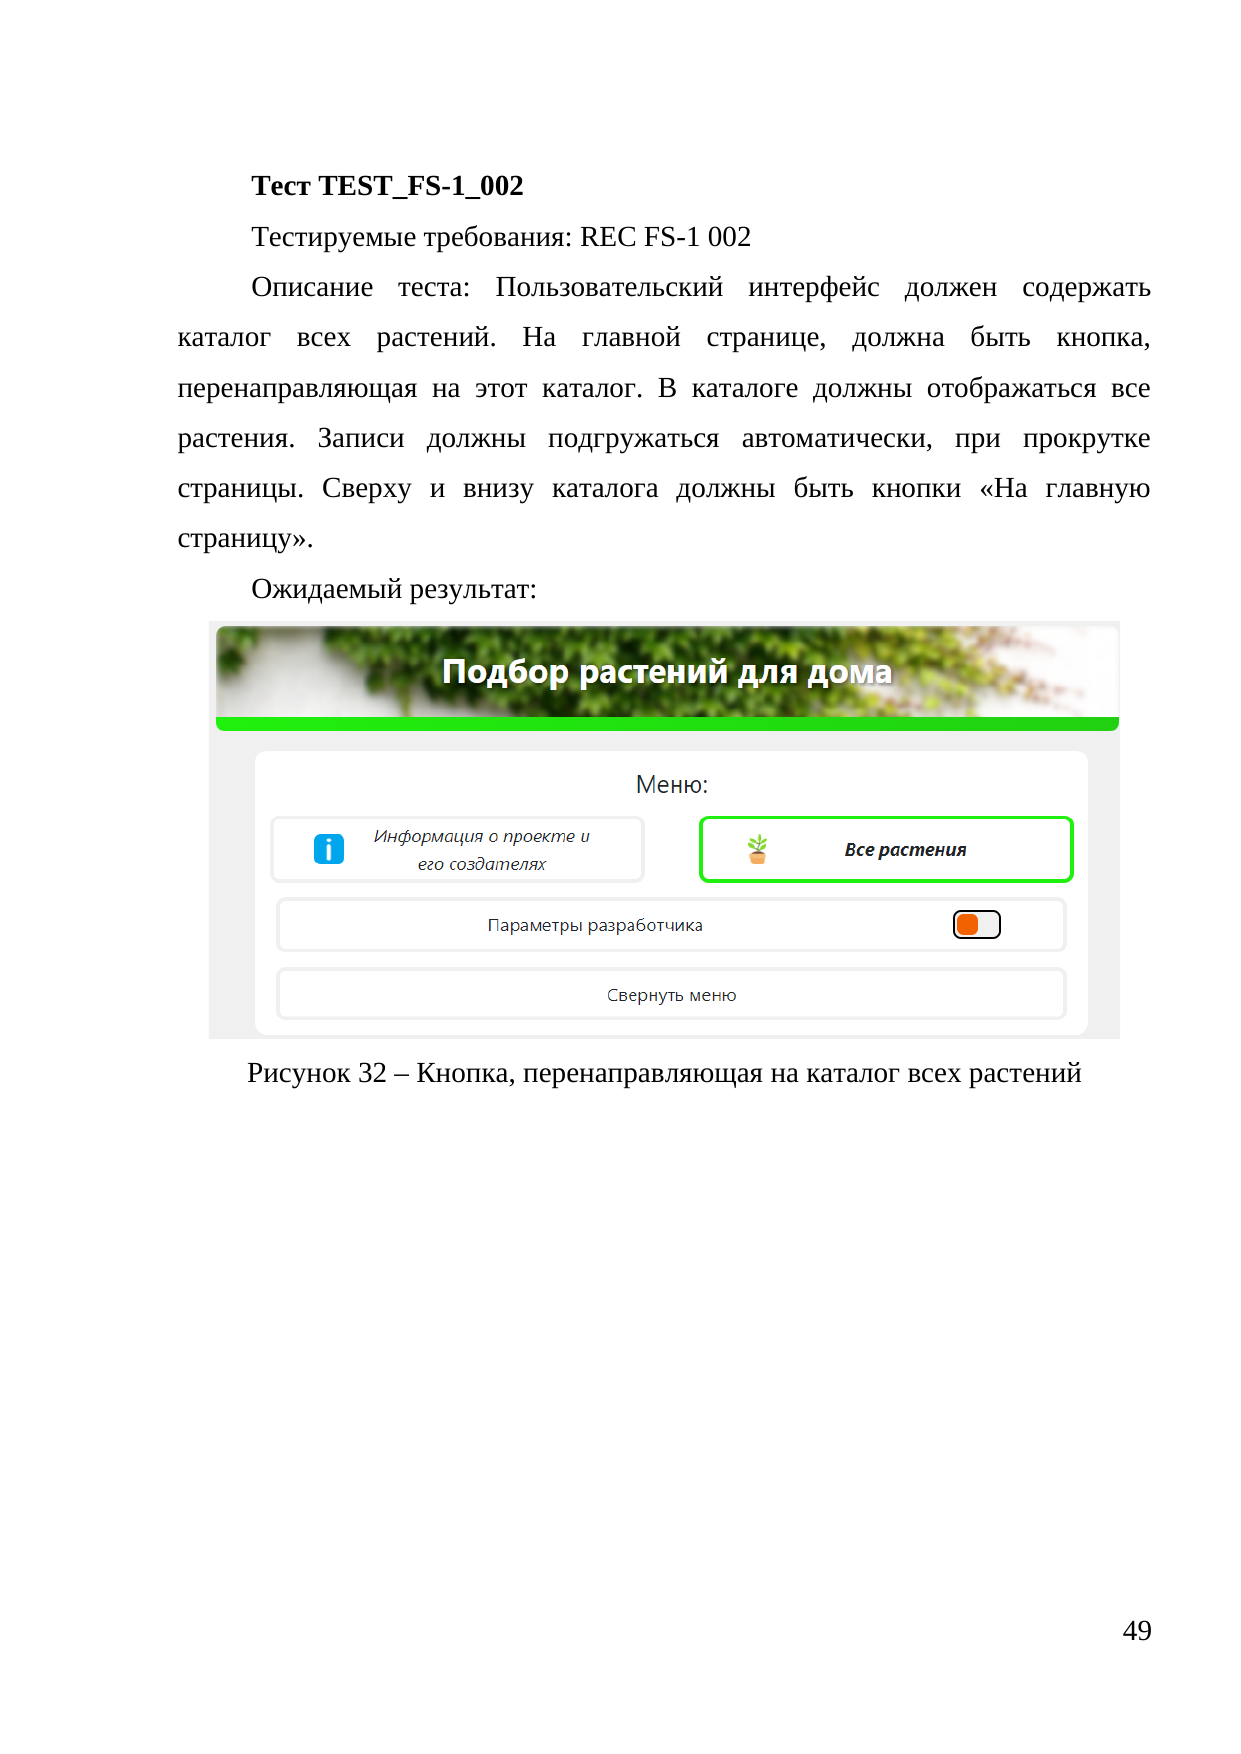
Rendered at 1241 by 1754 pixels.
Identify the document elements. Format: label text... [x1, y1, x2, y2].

text Рисунок 32 – Кнопка, перенаправляющая на каталог всех растений [177, 1056, 1152, 1089]
picture [208, 621, 1121, 1039]
text Ожидаемый результат: [177, 571, 1152, 604]
text Тестируемые требования: REC FS-1 002 [177, 219, 1152, 252]
text Описание теста: Пользовательский интерфейс должен содержать каталог всех растений. На главной странице, должна быть кнопка, перенаправляющая на этот каталог. В каталоге должны отображаться все растения. Записи должны подгружаться автоматически, при прокрутке страницы. Сверху и внизу каталога должны быть кнопки «На главную страницу». [177, 269, 1152, 554]
text Тест TEST_FS-1_002 [177, 168, 1152, 202]
